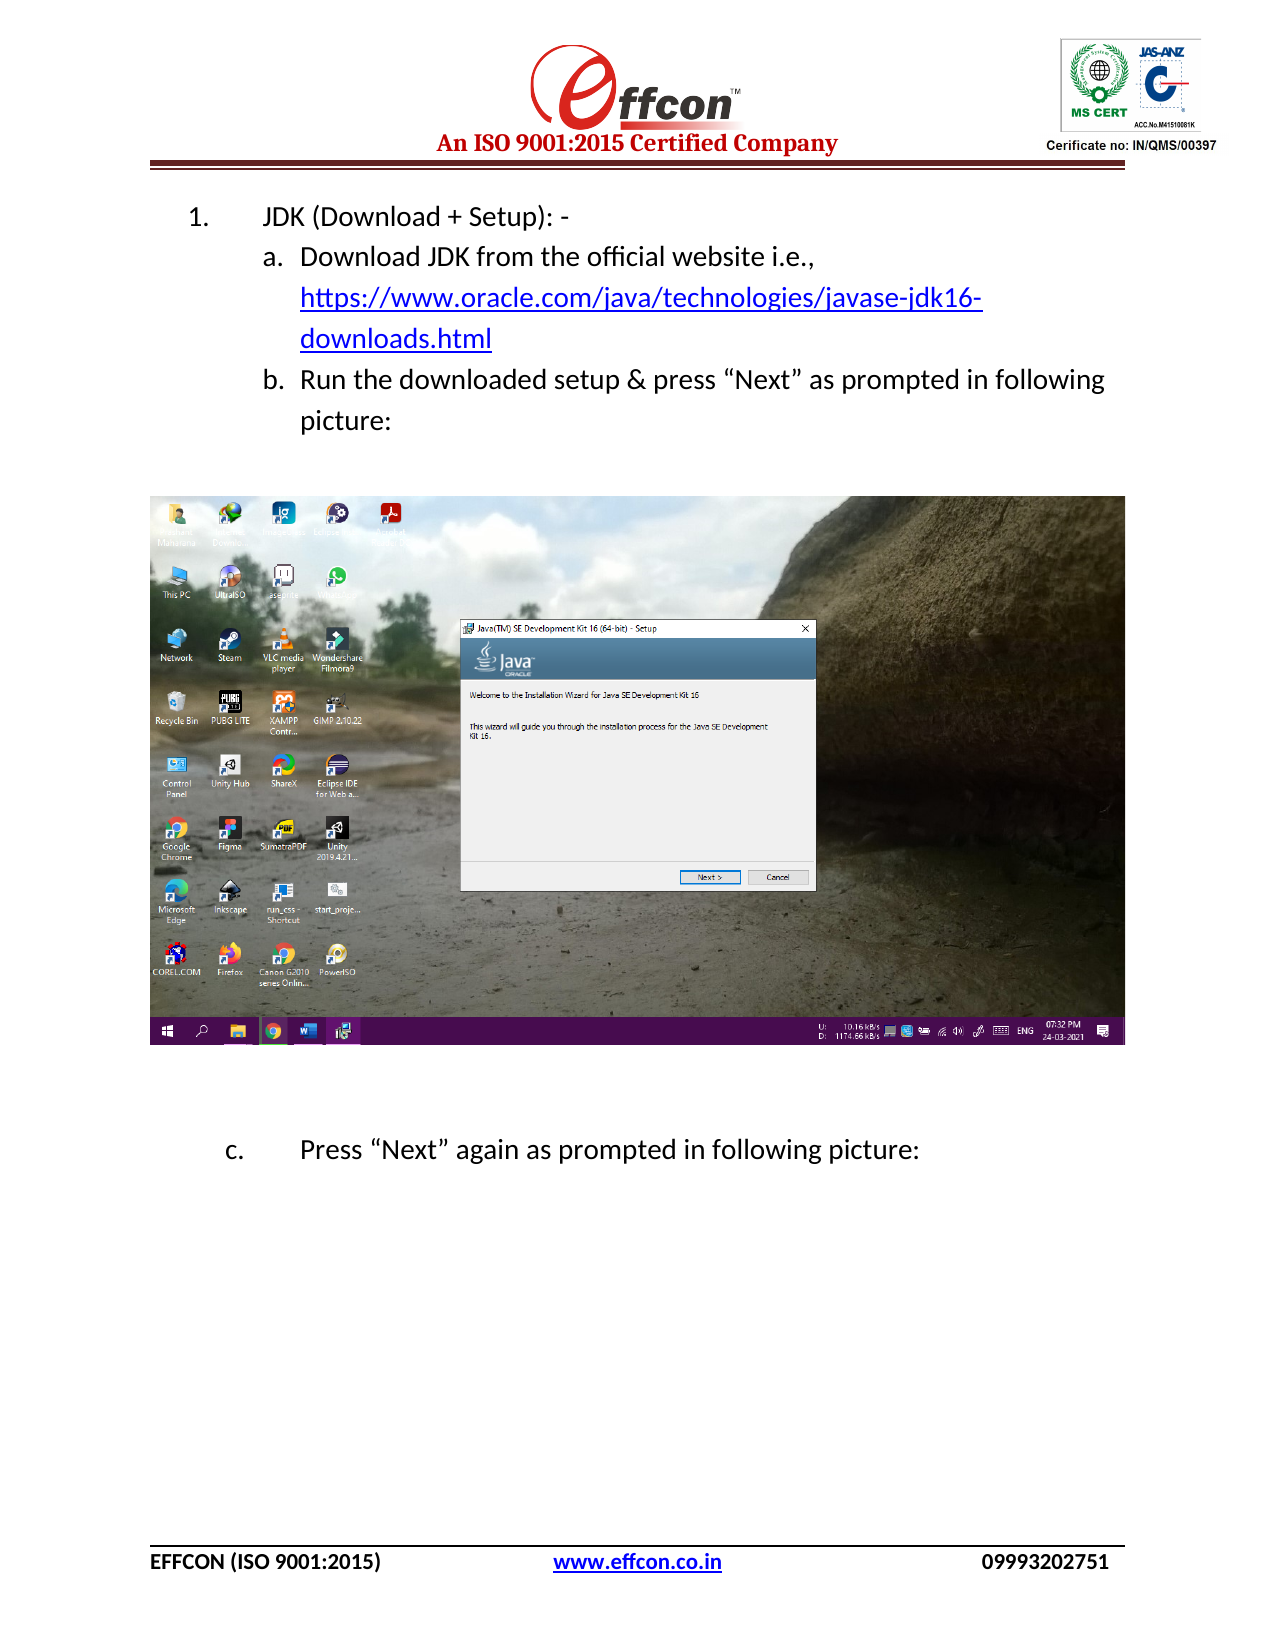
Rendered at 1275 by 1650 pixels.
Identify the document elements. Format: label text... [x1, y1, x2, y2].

list JDK (Download + Setup): - [187, 198, 1125, 233]
list Run the downloaded setup & press “Next” as prompted in following picture: [262, 361, 1125, 438]
picture [1060, 38, 1202, 132]
list Download JDK from the official website i.e., [262, 238, 1125, 274]
list https://www.oracle.com/java/technologies/javase-jdk16-downloads.html [300, 279, 1125, 356]
picture [1038, 133, 1230, 156]
picture [150, 496, 1125, 1045]
picture [530, 45, 745, 130]
text c. Press “Next” again as prompted in following picture: [150, 1131, 1125, 1167]
